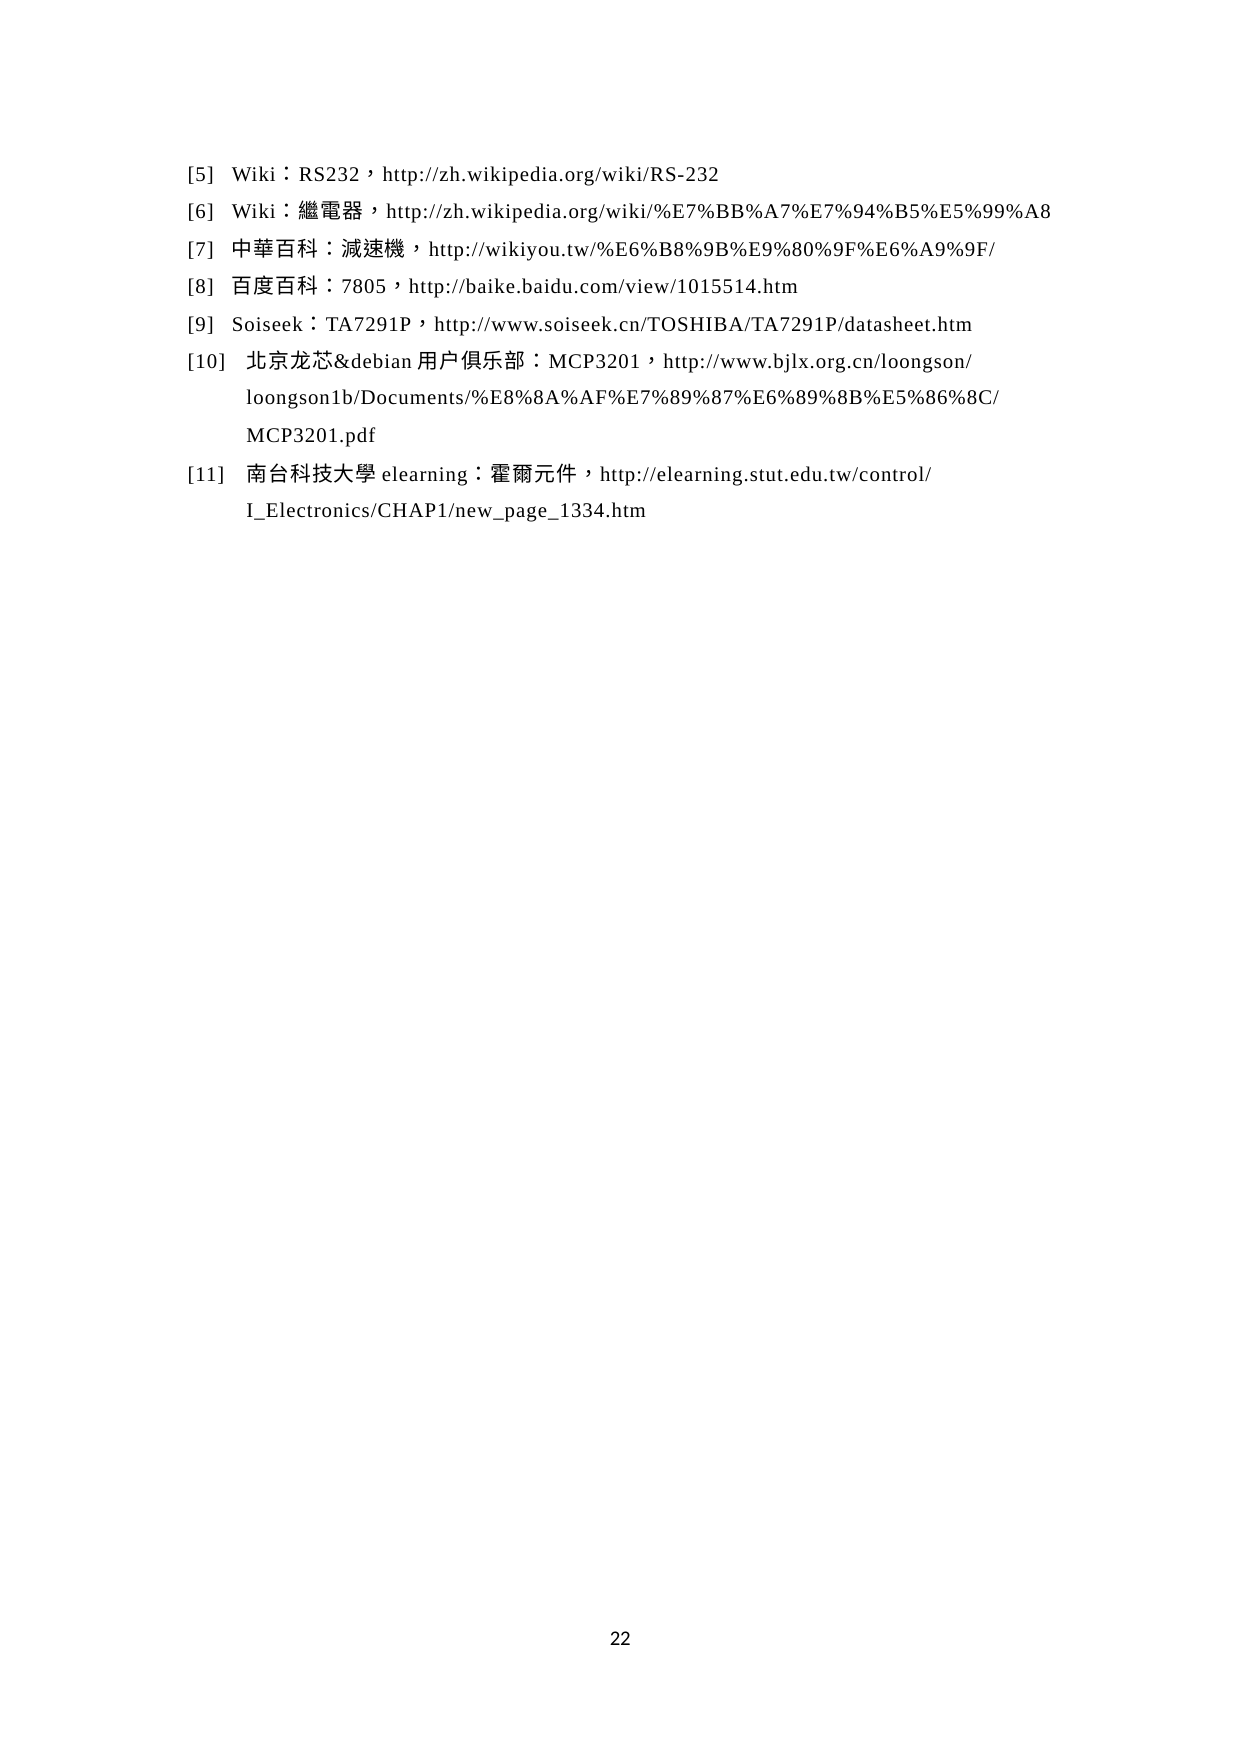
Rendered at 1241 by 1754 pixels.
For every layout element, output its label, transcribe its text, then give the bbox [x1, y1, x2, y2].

list Wiki：RS232，http://zh.wikipedia.org/wiki/RS-232 [187, 153, 1053, 191]
list 百度百科：7805，http://baike.baidu.com/view/1015514.htm [187, 266, 1053, 303]
list Soiseek：TA7291P，http://www.soiseek.cn/TOSHIBA/TA7291P/datasheet.htm [187, 303, 1053, 341]
list 中華百科：減速機，http://wikiyou.tw/%E6%B8%9B%E9%80%9F%E6%A9%9F/ [187, 228, 1053, 266]
list Wiki：繼電器，http://zh.wikipedia.org/wiki/%E7%BB%A7%E7%94%B5%E5%99%A8 [187, 191, 1053, 228]
list 北京龙芯&debian用户俱乐部：MCP3201，http://www.bjlx.org.cn/loongson/loongson1b/Documents/%E8%8A%AF%E7%89%87%E6%89%8B%E5%86%8C/MCP3201.pdf [187, 341, 1053, 453]
list 南台科技大學elearning：霍爾元件，http://elearning.stut.edu.tw/control/I_Electronics/CHAP1/new_page_1334.htm [187, 453, 1053, 528]
